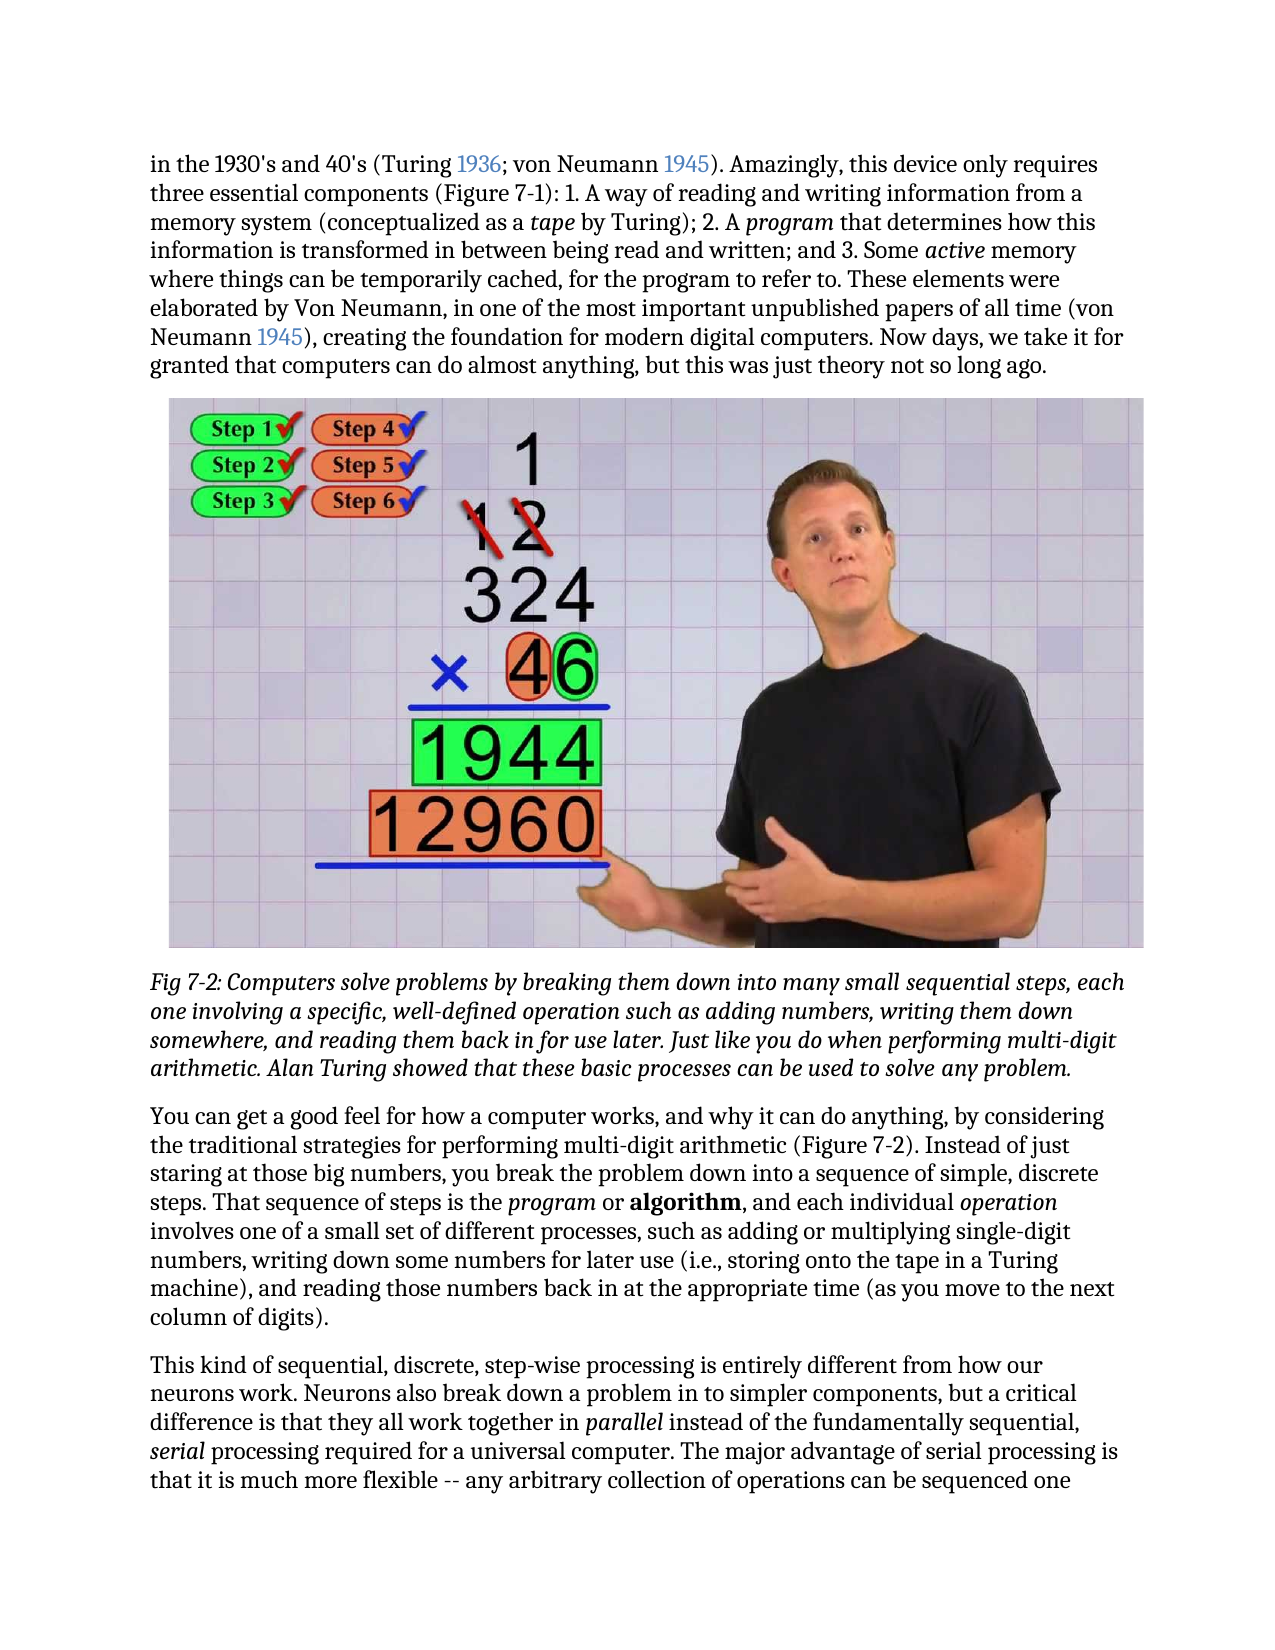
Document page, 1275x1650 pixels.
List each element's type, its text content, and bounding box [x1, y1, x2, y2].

text You can get a good feel for how a computer works, and why it can do anything, by considering the traditional strategies for performing multi-digit arithmetic (Figure 7-2). Instead of just staring at those big numbers, you break the problem down into a sequence of simple, discrete steps. That sequence of steps is the program or algorithm, and each individual operation involves one of a small set of different processes, such as adding or multiplying single-digit numbers, writing down some numbers for later use (i.e., storing onto the tape in a Turing machine), and reading those numbers back in at the appropriate time (as you move to the next column of digits). [150, 1102, 1125, 1332]
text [150, 150, 1125, 380]
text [150, 1351, 1125, 1494]
text Fig 7-2: Computers solve problems by breaking them down into many small sequential steps, each one involving a specific, well-defined operation such as adding numbers, writing them down somewhere, and reading them back in for use later. Just like you do when performing multi-digit arithmetic. Alan Turing showed that these basic processes can be used to solve any problem. [150, 968, 1125, 1083]
picture [168, 398, 1144, 948]
